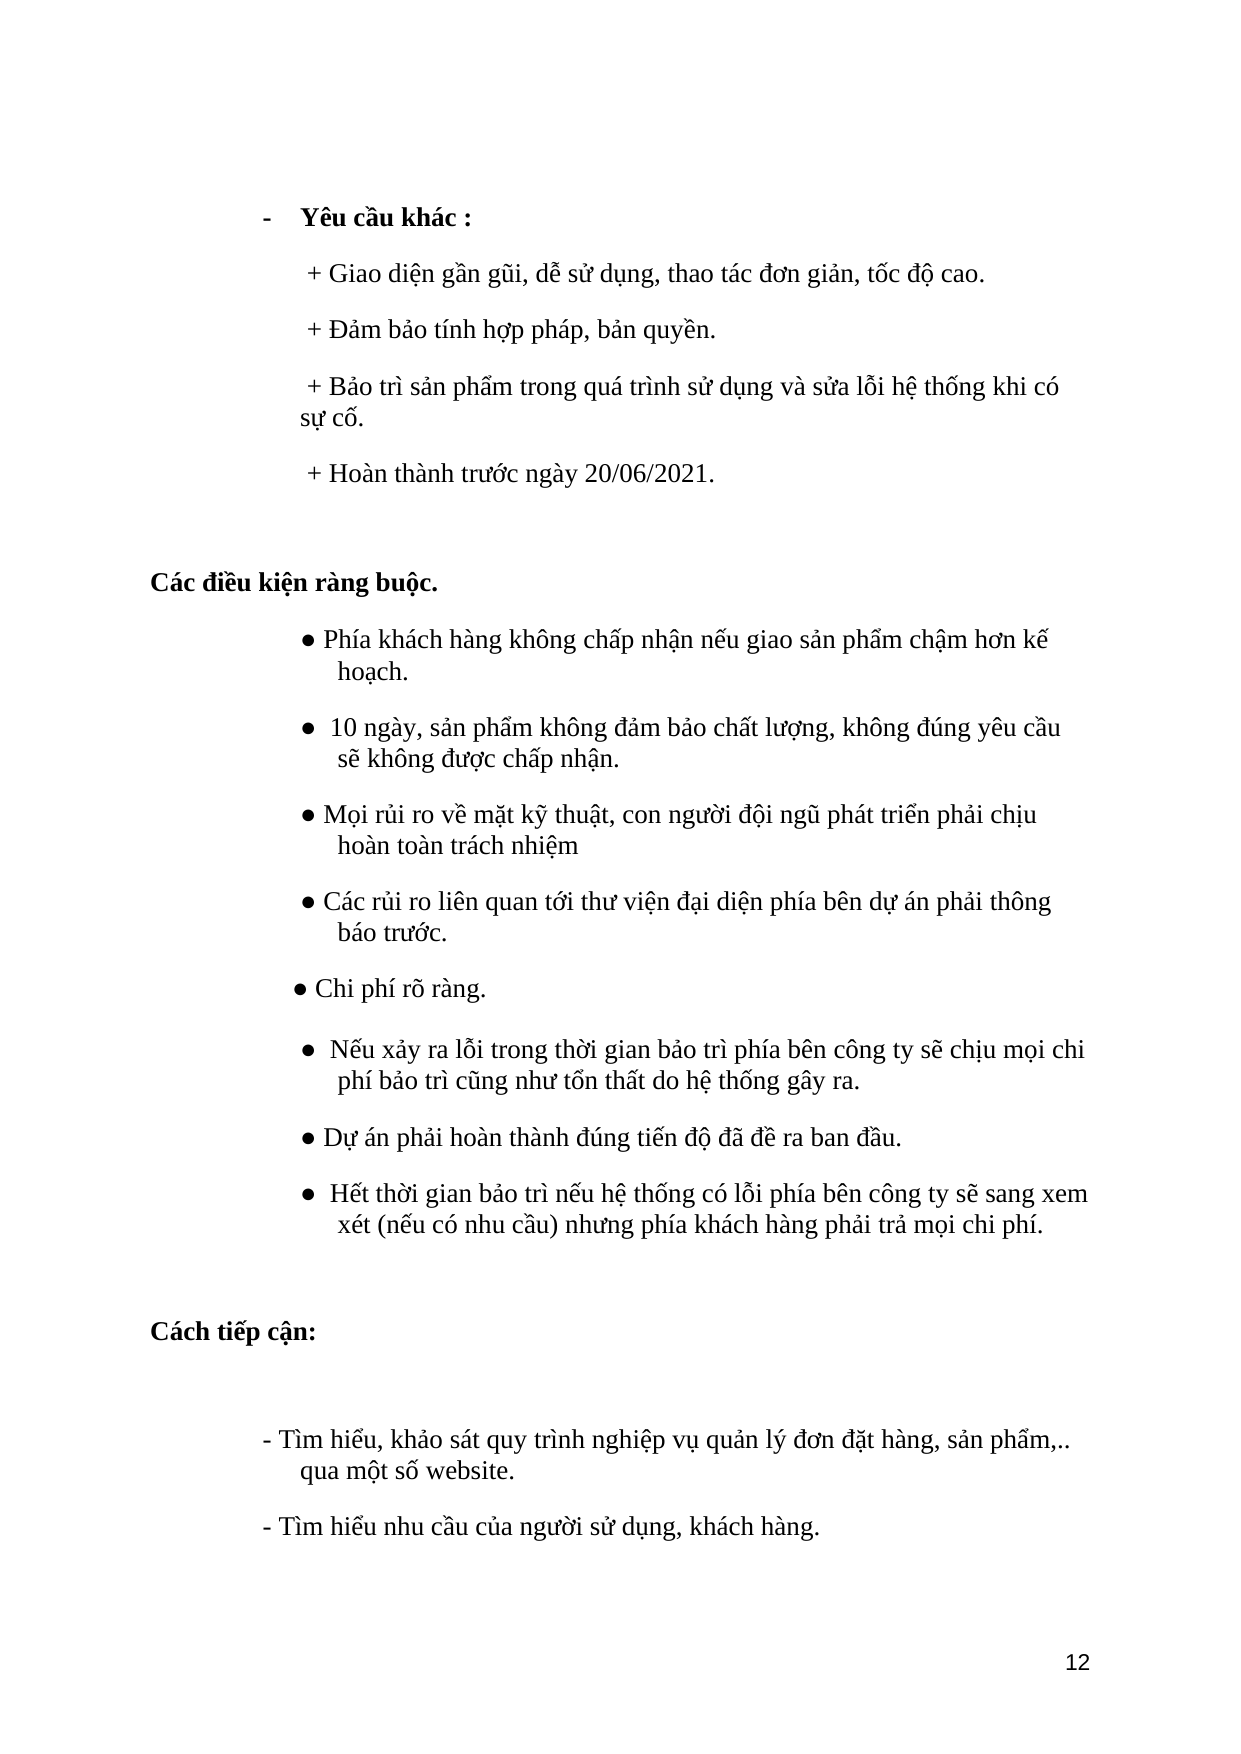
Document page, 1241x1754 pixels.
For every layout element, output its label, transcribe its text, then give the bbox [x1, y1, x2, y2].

text ● Hết thời gian bảo trì nếu hệ thống có lỗi phía bên công ty sẽ sang xem xét (nếu có nhu cầu) nhưng phía khách hàng phải trả mọi chi phí. [300, 1177, 1090, 1239]
text Các điều kiện ràng buộc. [150, 566, 1090, 597]
text + Đảm bảo tính hợp pháp, bản quyền. [225, 314, 1090, 345]
text + Hoàn thành trước ngày 20/06/2021. [225, 457, 1090, 488]
text ● 10 ngày, sản phẩm không đảm bảo chất lượng, không đúng yêu cầu sẽ không được chấp nhận. [300, 711, 1090, 773]
text - Yêu cầu khác : [262, 201, 1090, 232]
text ● Nếu xảy ra lỗi trong thời gian bảo trì phía bên công ty sẽ chịu mọi chi phí bảo trì cũng như tổn thất do hệ thống gây ra. [300, 1033, 1090, 1096]
text ● Chi phí rõ ràng. [150, 973, 1090, 1004]
text - Tìm hiểu, khảo sát quy trình nghiệp vụ quản lý đơn đặt hàng, sản phẩm,.. qua một số website. [262, 1423, 1090, 1485]
text + Giao diện gần gũi, dễ sử dụng, thao tác đơn giản, tốc độ cao. [225, 257, 1090, 289]
text - Tìm hiểu nhu cầu của người sử dụng, khách hàng. [262, 1510, 1090, 1541]
text Cách tiếp cận: [150, 1315, 1090, 1347]
text ● Dự án phải hoàn thành đúng tiến độ đã đề ra ban đầu. [300, 1121, 1090, 1152]
text + Bảo trì sản phẩm trong quá trình sử dụng và sửa lỗi hệ thống khi có sự cố. [300, 370, 1090, 432]
text ● Phía khách hàng không chấp nhận nếu giao sản phẩm chậm hơn kế hoạch. [300, 623, 1090, 686]
text ● Mọi rủi ro về mặt kỹ thuật, con người đội ngũ phát triển phải chịu hoàn toàn trách nhiệm [300, 798, 1090, 860]
text ● Các rủi ro liên quan tới thư viện đại diện phía bên dự án phải thông báo trước. [300, 885, 1090, 948]
